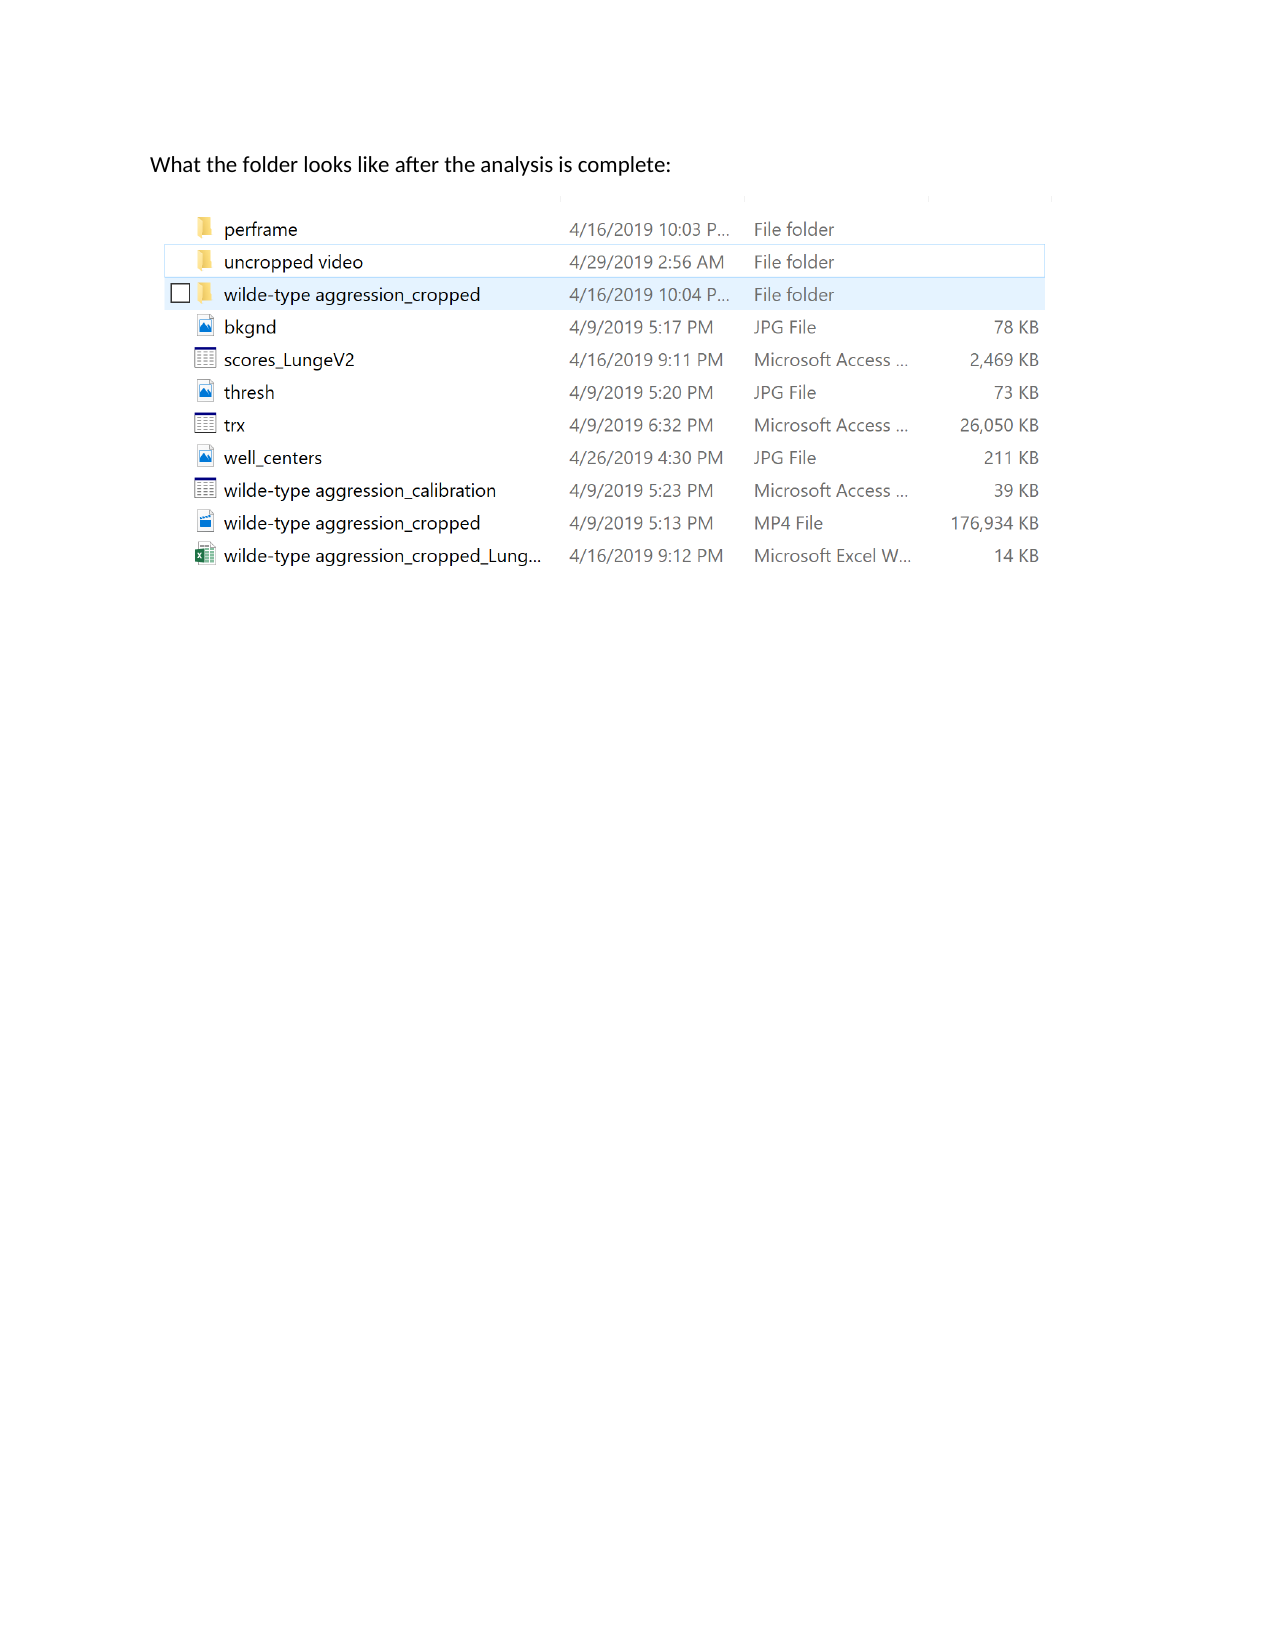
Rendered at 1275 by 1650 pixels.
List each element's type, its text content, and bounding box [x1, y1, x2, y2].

text What the folder looks like after the analysis is complete: [150, 150, 1125, 178]
picture [150, 196, 1125, 598]
